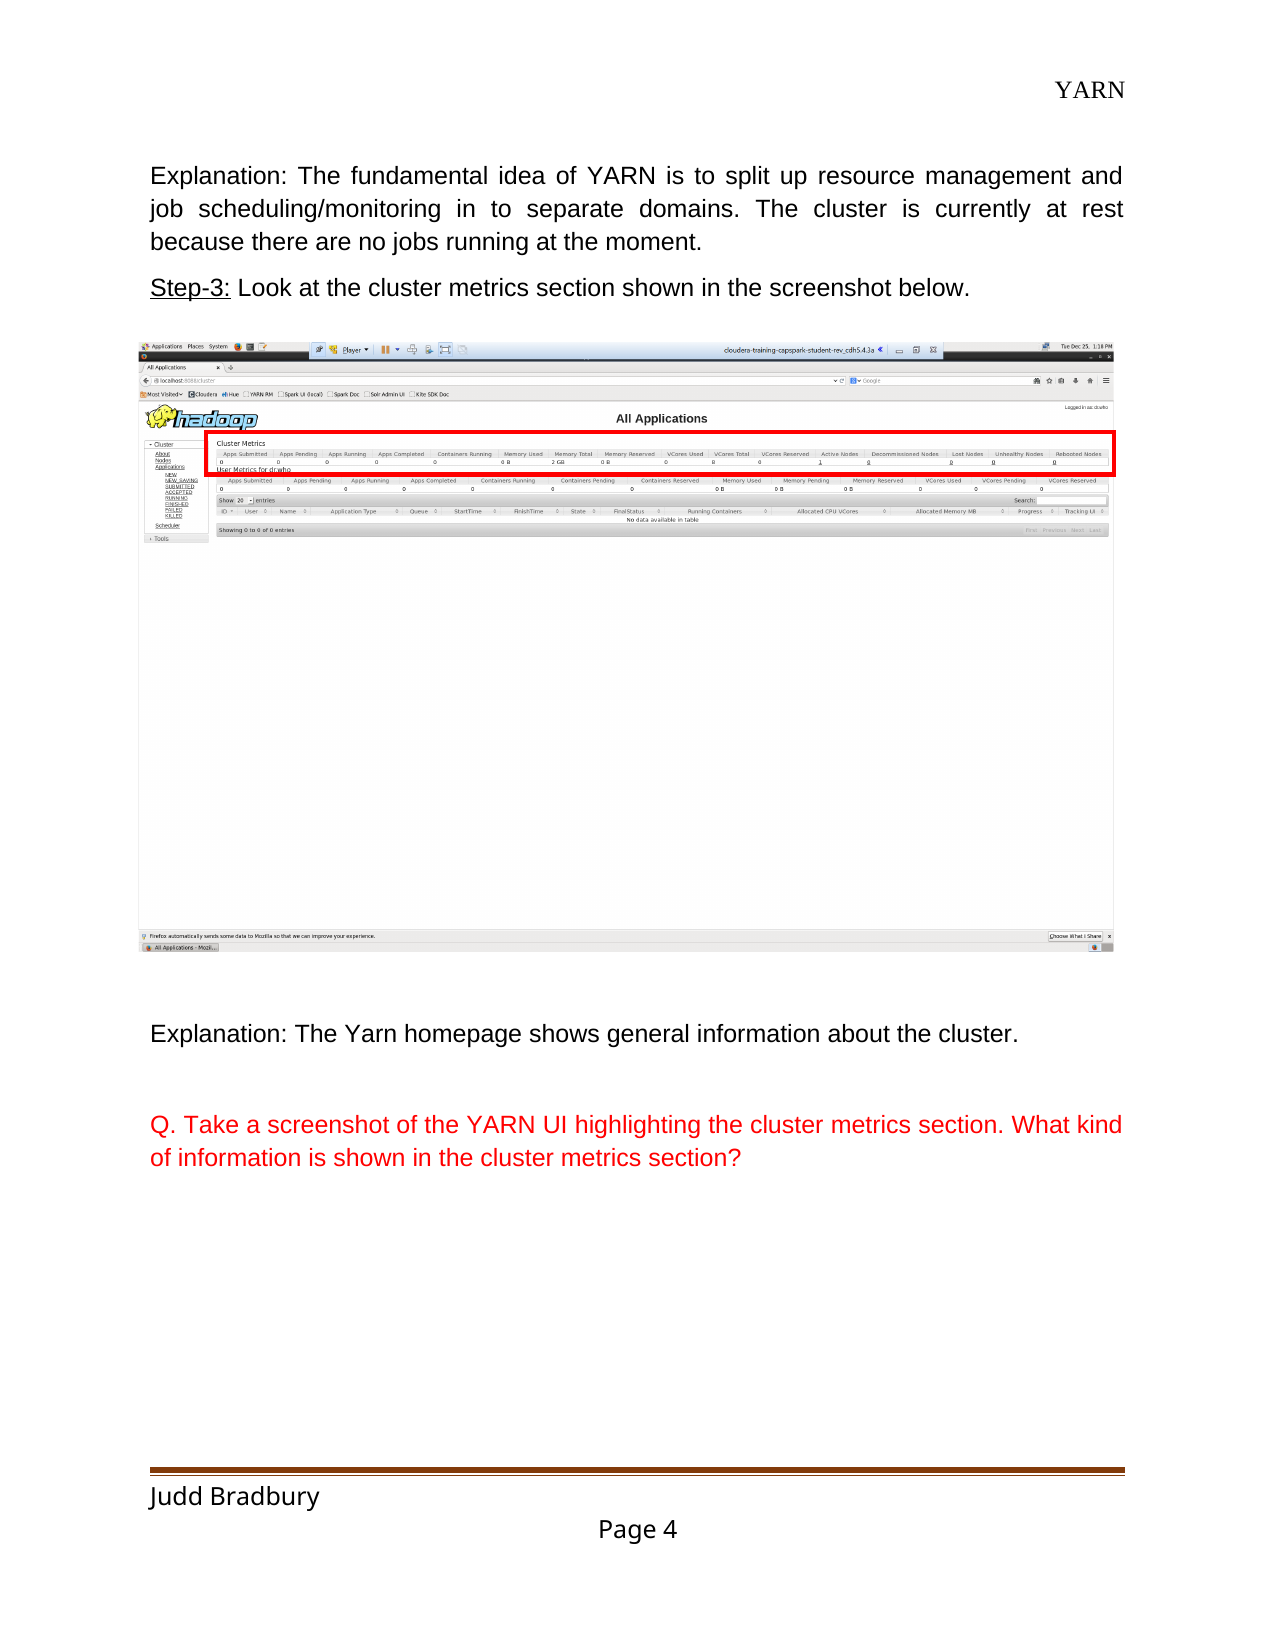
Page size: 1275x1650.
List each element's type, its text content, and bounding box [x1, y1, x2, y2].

picture [138, 342, 1114, 952]
picture [208, 434, 1112, 472]
text Explanation: The fundamental idea of YARN is to split up resource management and job scheduling/monitoring in to separate domains. The cluster is currently at rest because there are no jobs running at the moment. [150, 161, 1125, 256]
text Explanation: The Yarn homepage shows general information about the cluster. [150, 1019, 1125, 1047]
text Q. Take a screenshot of the YARN UI highlighting the cluster metrics section. What kind of information is shown in the cluster metrics section? [150, 1110, 1125, 1171]
text Step-3: Look at the cluster metrics section shown in the screenshot below. [150, 273, 1125, 302]
